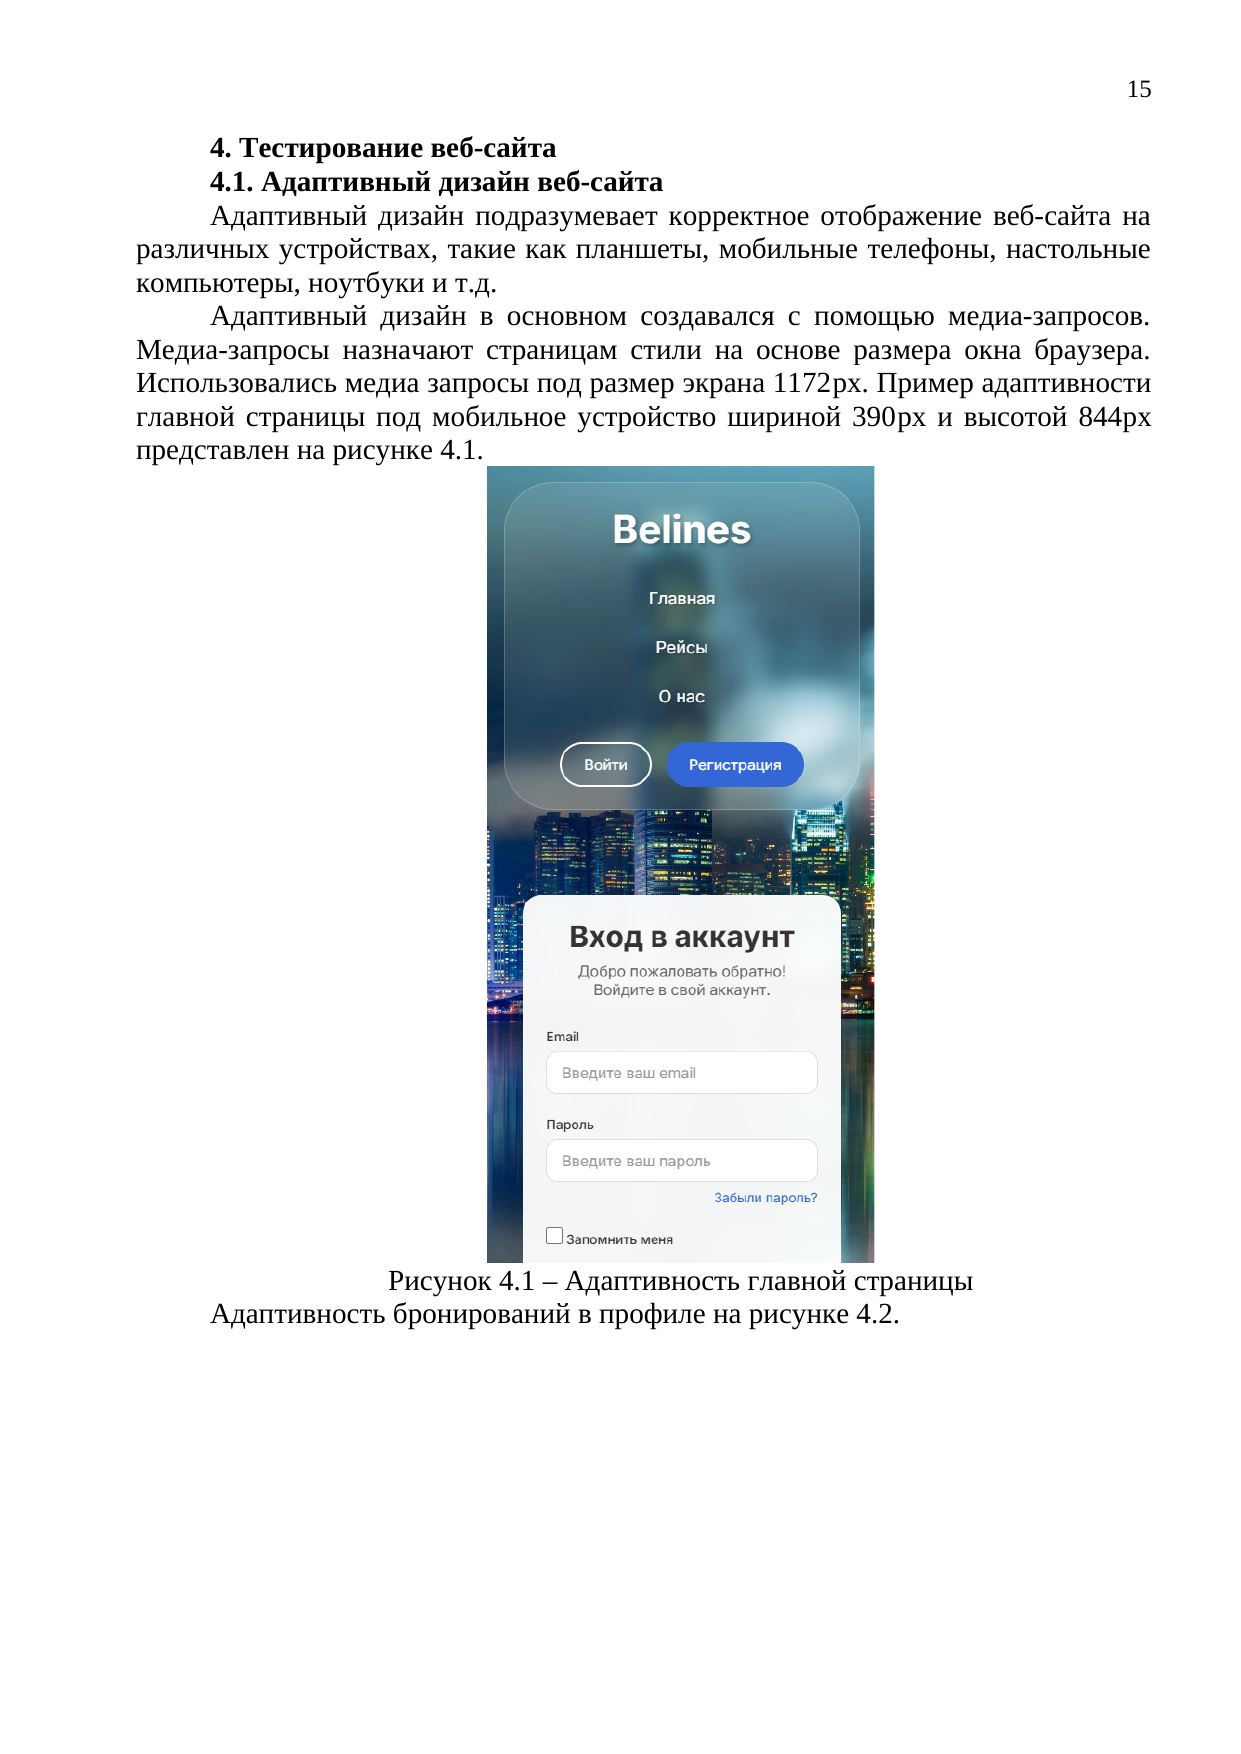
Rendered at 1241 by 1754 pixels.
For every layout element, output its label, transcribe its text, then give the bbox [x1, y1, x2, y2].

text Рисунок 4.1 – Адаптивность главной страницы [136, 1263, 1152, 1297]
text Адаптивность бронирований в профиле на рисунке 4.2. [136, 1297, 1152, 1330]
subtitle 4. Тестирование веб-сайта [136, 131, 1152, 164]
subtitle 4.1. Адаптивный дизайн веб-сайта [136, 164, 1152, 198]
text Адаптивный дизайн в основном создавался с помощью медиа-запросов. Медиа-запросы назначают страницам стили на основе размера окна браузера. Использовались медиа запросы под размер экрана 1172px. Пример адаптивности главной страницы под мобильное устройство шириной 390px и высотой 844px представлен на рисунке 4.1. [136, 298, 1152, 332]
picture [487, 466, 875, 1263]
text Адаптивный дизайн в основном создавался с помощью медиа-запросов. Медиа-запросы назначают страницам стили на основе размера окна браузера. Использовались медиа запросы под размер экрана 1172px. Пример адаптивности главной страницы под мобильное устройство шириной 390px и высотой 844px представлен на рисунке 4.1. [136, 399, 1152, 466]
text Адаптивный дизайн подразумевает корректное отображение веб-сайта на различных устройствах, такие как планшеты, мобильные телефоны, настольные компьютеры, ноутбуки и т.д. [136, 198, 1152, 298]
